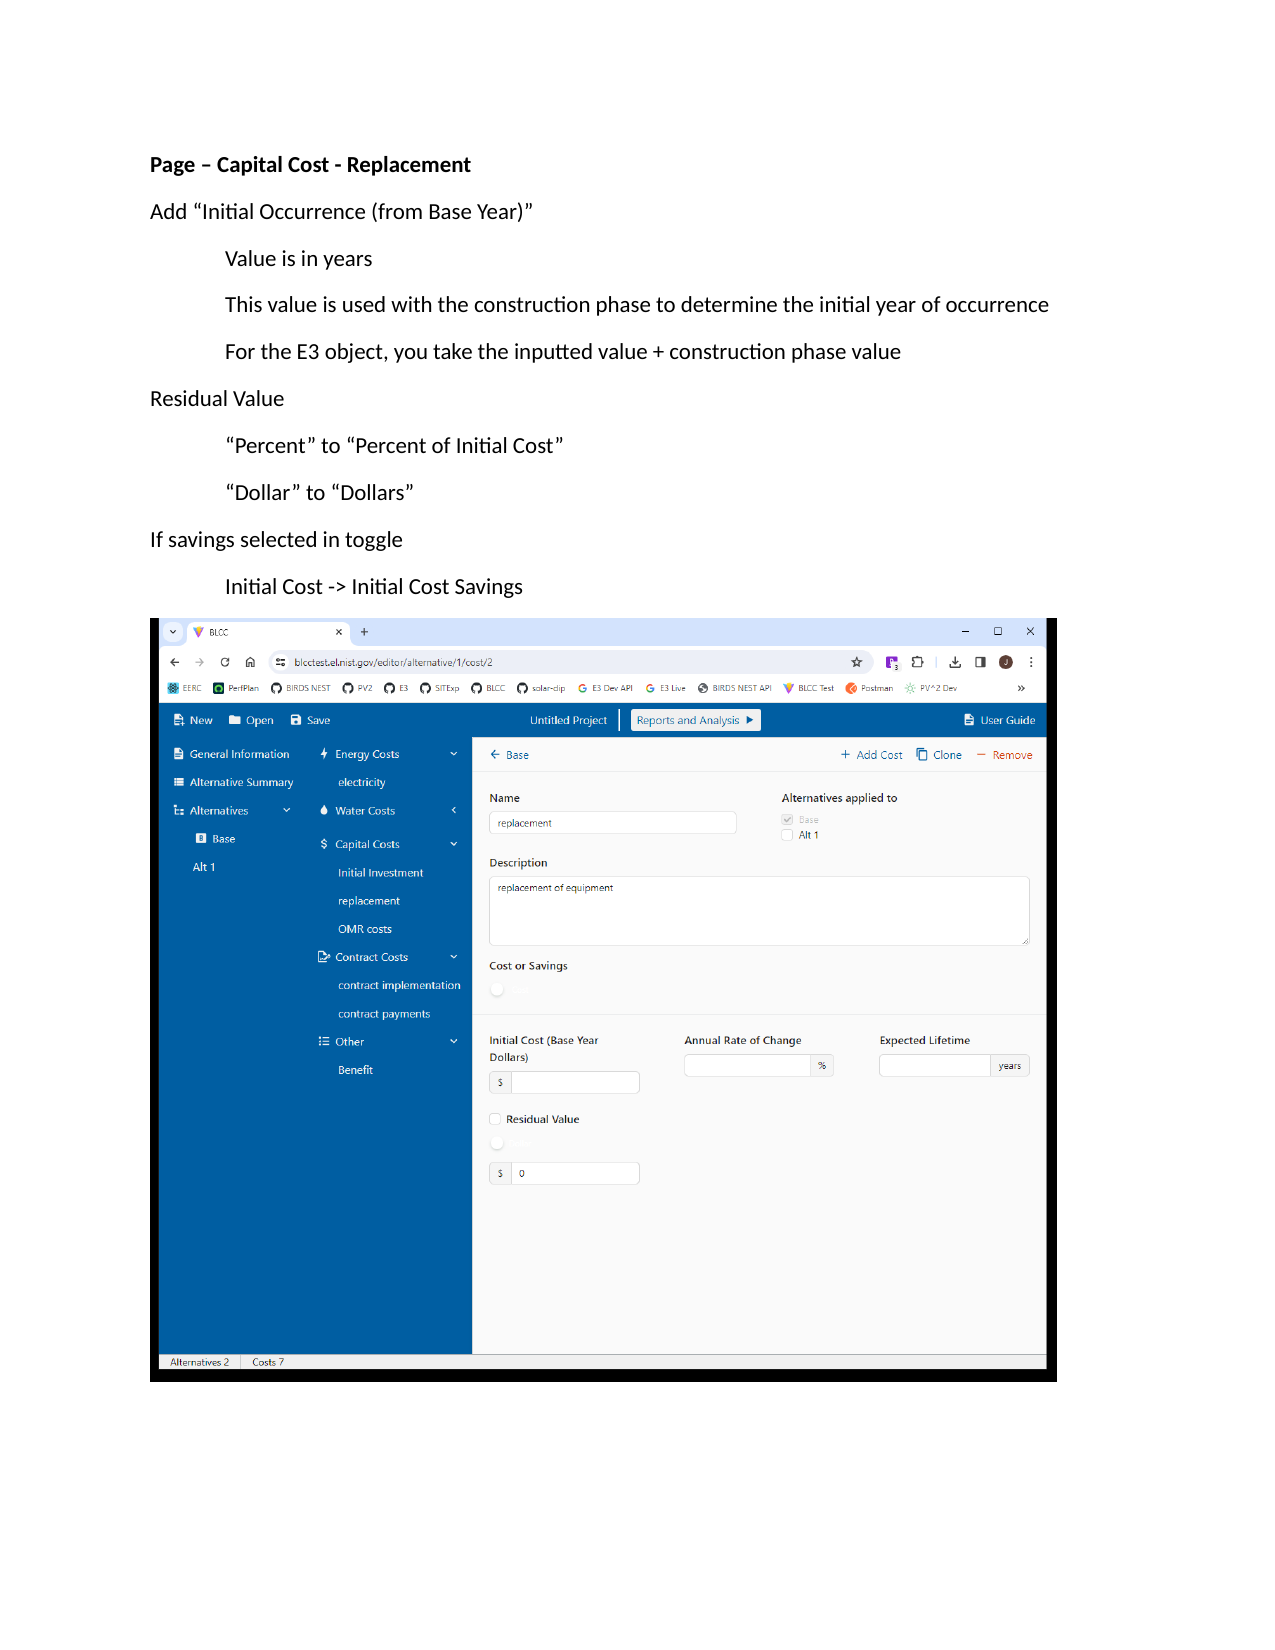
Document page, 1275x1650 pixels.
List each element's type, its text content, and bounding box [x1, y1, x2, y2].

text If savings selected in toggle [150, 525, 1125, 553]
text For the E3 object, you take the inputted value + construction phase value [150, 337, 1125, 366]
picture [150, 618, 1057, 1382]
text “Dollar” to “Dollars” [150, 478, 1125, 506]
text Initial Cost -> Initial Cost Savings [150, 572, 1125, 600]
text Page – Capital Cost - Replacement [150, 150, 1125, 178]
text “Percent” to “Percent of Initial Cost” [150, 431, 1125, 459]
text Value is in years [150, 244, 1125, 272]
text Add “Initial Occurrence (from Base Year)” [150, 197, 1125, 225]
text This value is used with the construction phase to determine the initial year of occurrence [150, 291, 1125, 319]
text Residual Value [150, 384, 1125, 412]
